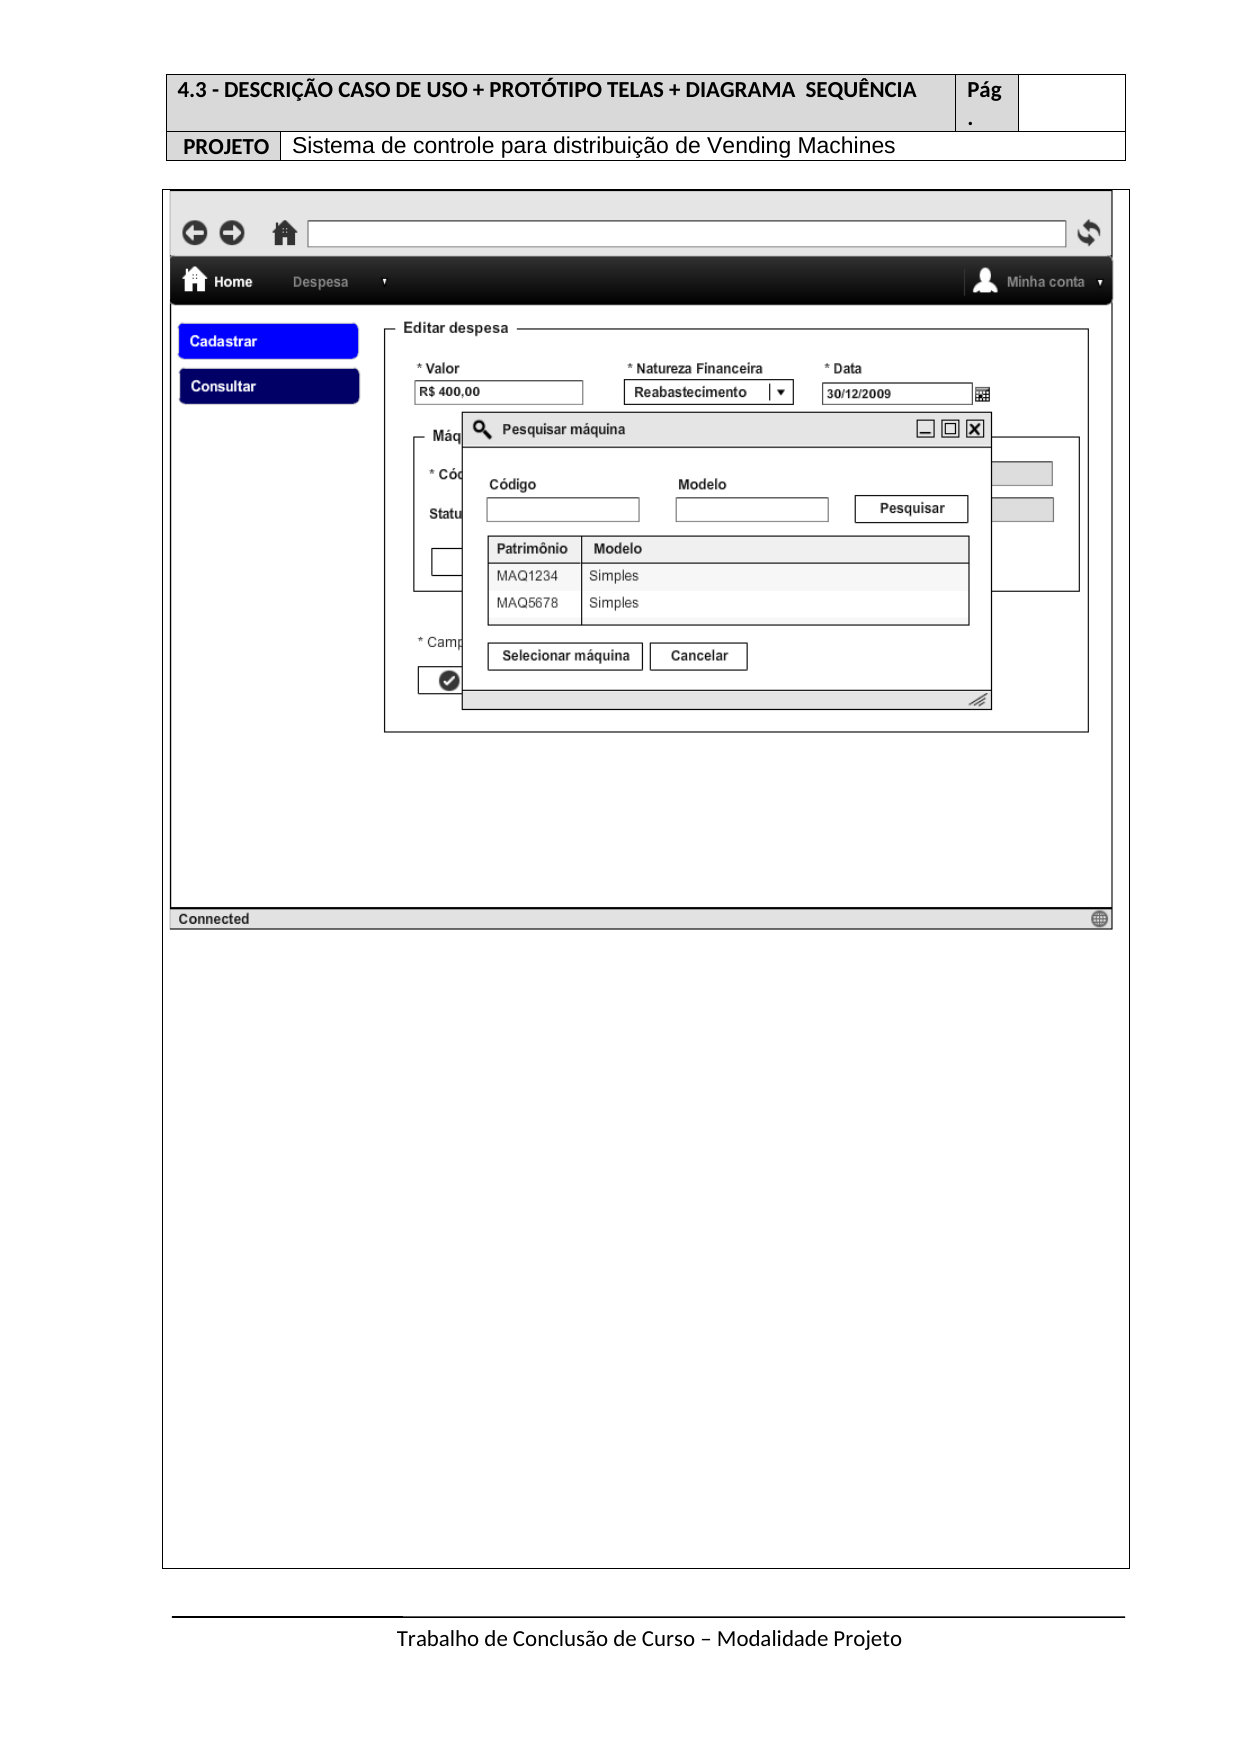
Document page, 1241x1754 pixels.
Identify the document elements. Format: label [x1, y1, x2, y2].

table_cell [163, 190, 1129, 1568]
picture [169, 190, 1115, 933]
